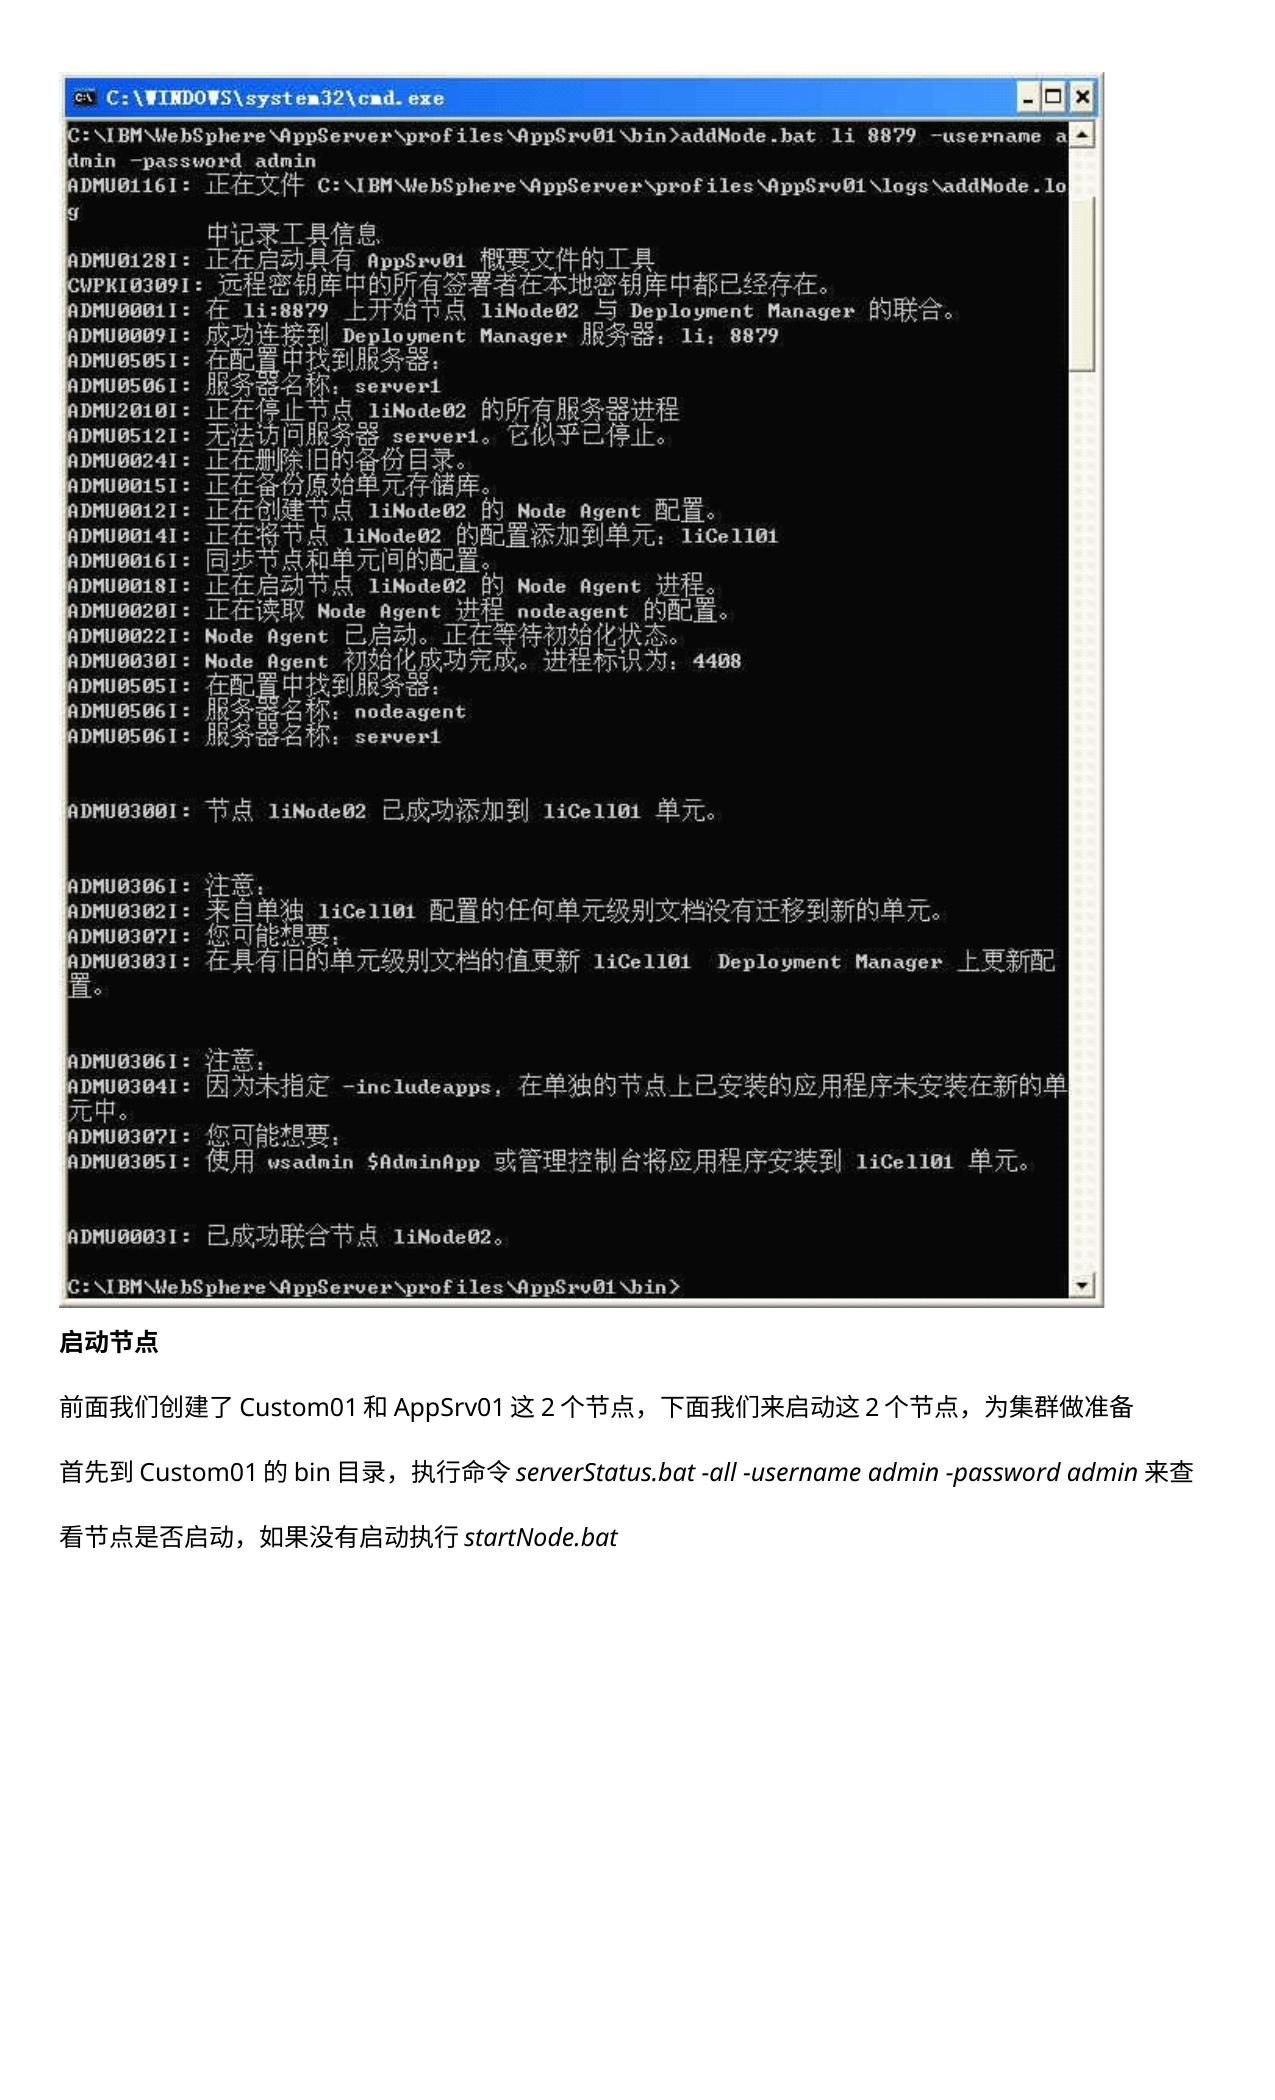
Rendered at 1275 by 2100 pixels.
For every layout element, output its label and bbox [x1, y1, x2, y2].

picture [59, 72, 1105, 1308]
text [59, 73, 1216, 1568]
